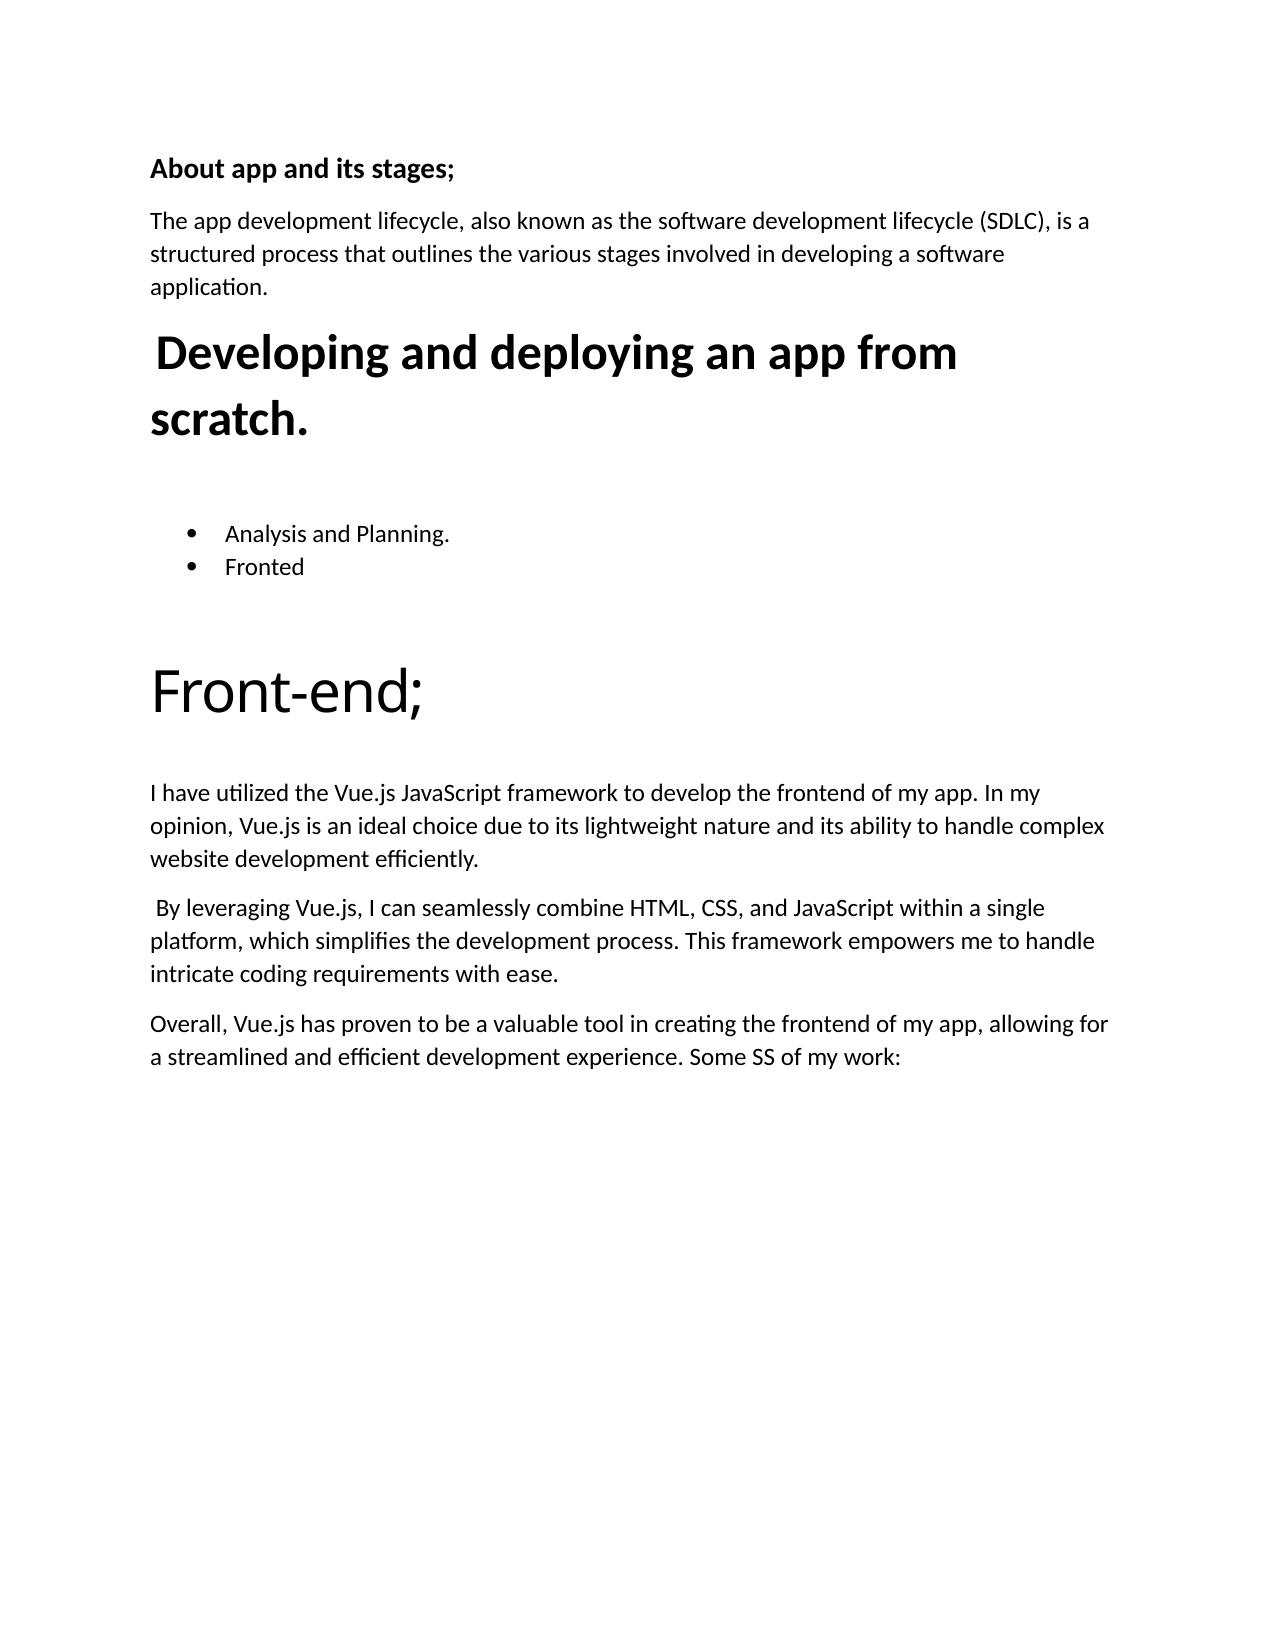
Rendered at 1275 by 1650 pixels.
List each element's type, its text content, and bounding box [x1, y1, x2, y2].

title Front-end; [150, 651, 1125, 730]
text The app development lifecycle, also known as the software development lifecycle (SDLC), is a structured process that outlines the various stages involved in developing a software application. [150, 205, 1125, 301]
text About app and its stages; [150, 150, 1125, 186]
list Analysis and Planning. [187, 518, 1125, 549]
text Developing and deploying an app from scratch. [150, 321, 1125, 447]
text I have utilized the Vue.js JavaScript framework to develop the frontend of my app. In my opinion, Vue.js is an ideal choice due to its lightweight nature and its ability to handle complex website development efficiently. [150, 777, 1125, 873]
text By leveraging Vue.js, I can seamlessly combine HTML, CSS, and JavaScript within a single platform, which simplifies the development process. This framework empowers me to handle intricate coding requirements with ease. [150, 892, 1125, 989]
text Overall, Vue.js has proven to be a valuable tool in creating the frontend of my app, allowing for a streamlined and efficient development experience. Some SS of my work: [150, 1008, 1125, 1071]
list Fronted [187, 551, 1125, 582]
